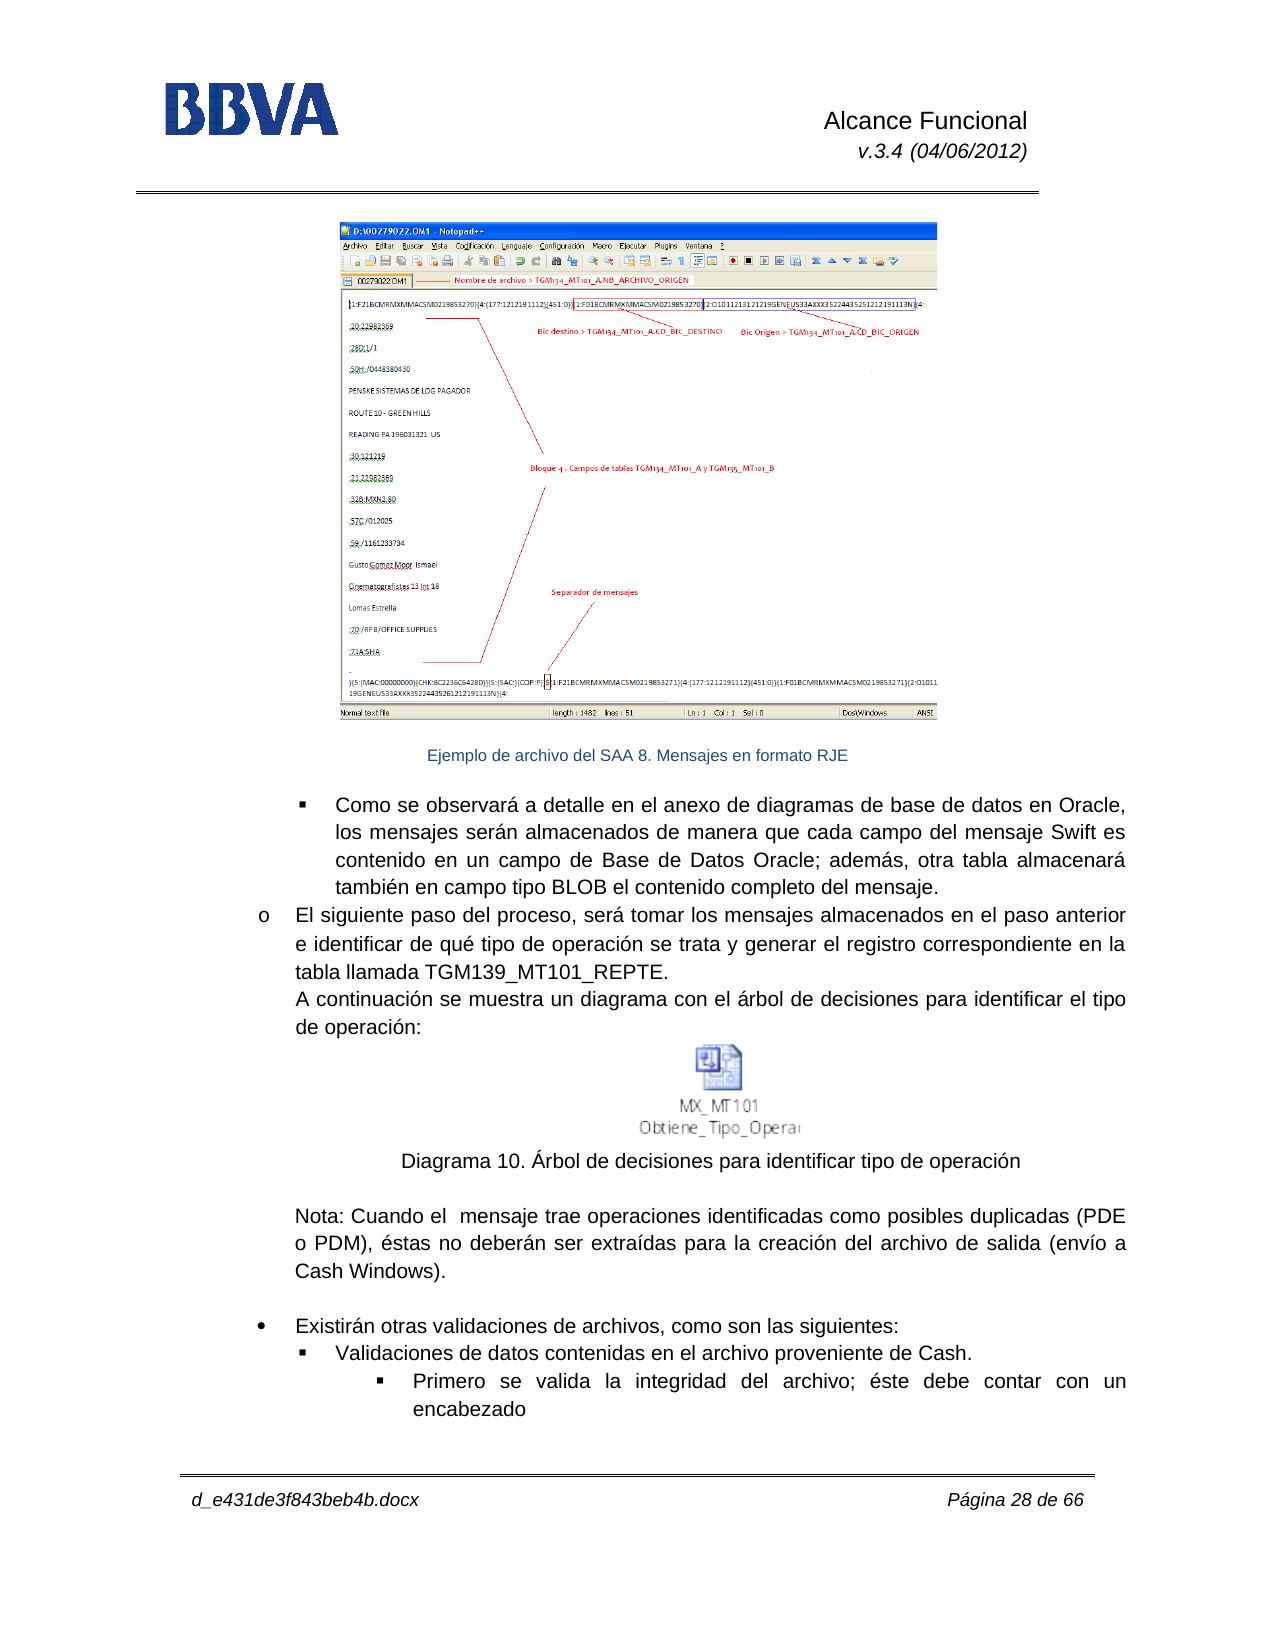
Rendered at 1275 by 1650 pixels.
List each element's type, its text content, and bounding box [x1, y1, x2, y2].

picture [165, 83, 339, 135]
text Ejemplo de archivo del SAA 8. Mensajes en formato RJE [148, 740, 1127, 765]
list Existirán otras validaciones de archivos, como son las siguientes: [258, 1314, 1127, 1338]
list Diagrama 10. Árbol de decisiones para identificar tipo de operación [221, 1149, 1127, 1173]
list Primero se valida la integridad del archivo; éste debe contar con un encabezado [375, 1369, 1127, 1420]
list A continuación se muestra un diagrama con el árbol de decisiones para identificar el tipo de operación: [295, 987, 1127, 1038]
picture [339, 222, 938, 720]
list Como se observará a detalle en el anexo de diagramas de base de datos en Oracle, los mensajes serán almacenados de manera que cada campo del mensaje Swift es contenido en un campo de Base de Datos Oracle; además, otra tabla almacenará también en campo tipo BLOB el contenido completo del mensaje. [298, 793, 1127, 899]
list Validaciones de datos contenidas en el archivo proveniente de Cash. [298, 1341, 1127, 1365]
list El siguiente paso del proceso, será tomar los mensajes almacenados en el paso anterior e identificar de qué tipo de operación se trata y generar el registro correspondiente en la tabla llamada TGM139_MT101_REPTE. [258, 903, 1127, 983]
list Nota: Cuando el mensaje trae operaciones identificadas como posibles duplicadas (PDE o PDM), éstas no deberán ser extraídas para la creación del archivo de salida (envío a Cash Windows). [294, 1204, 1127, 1283]
